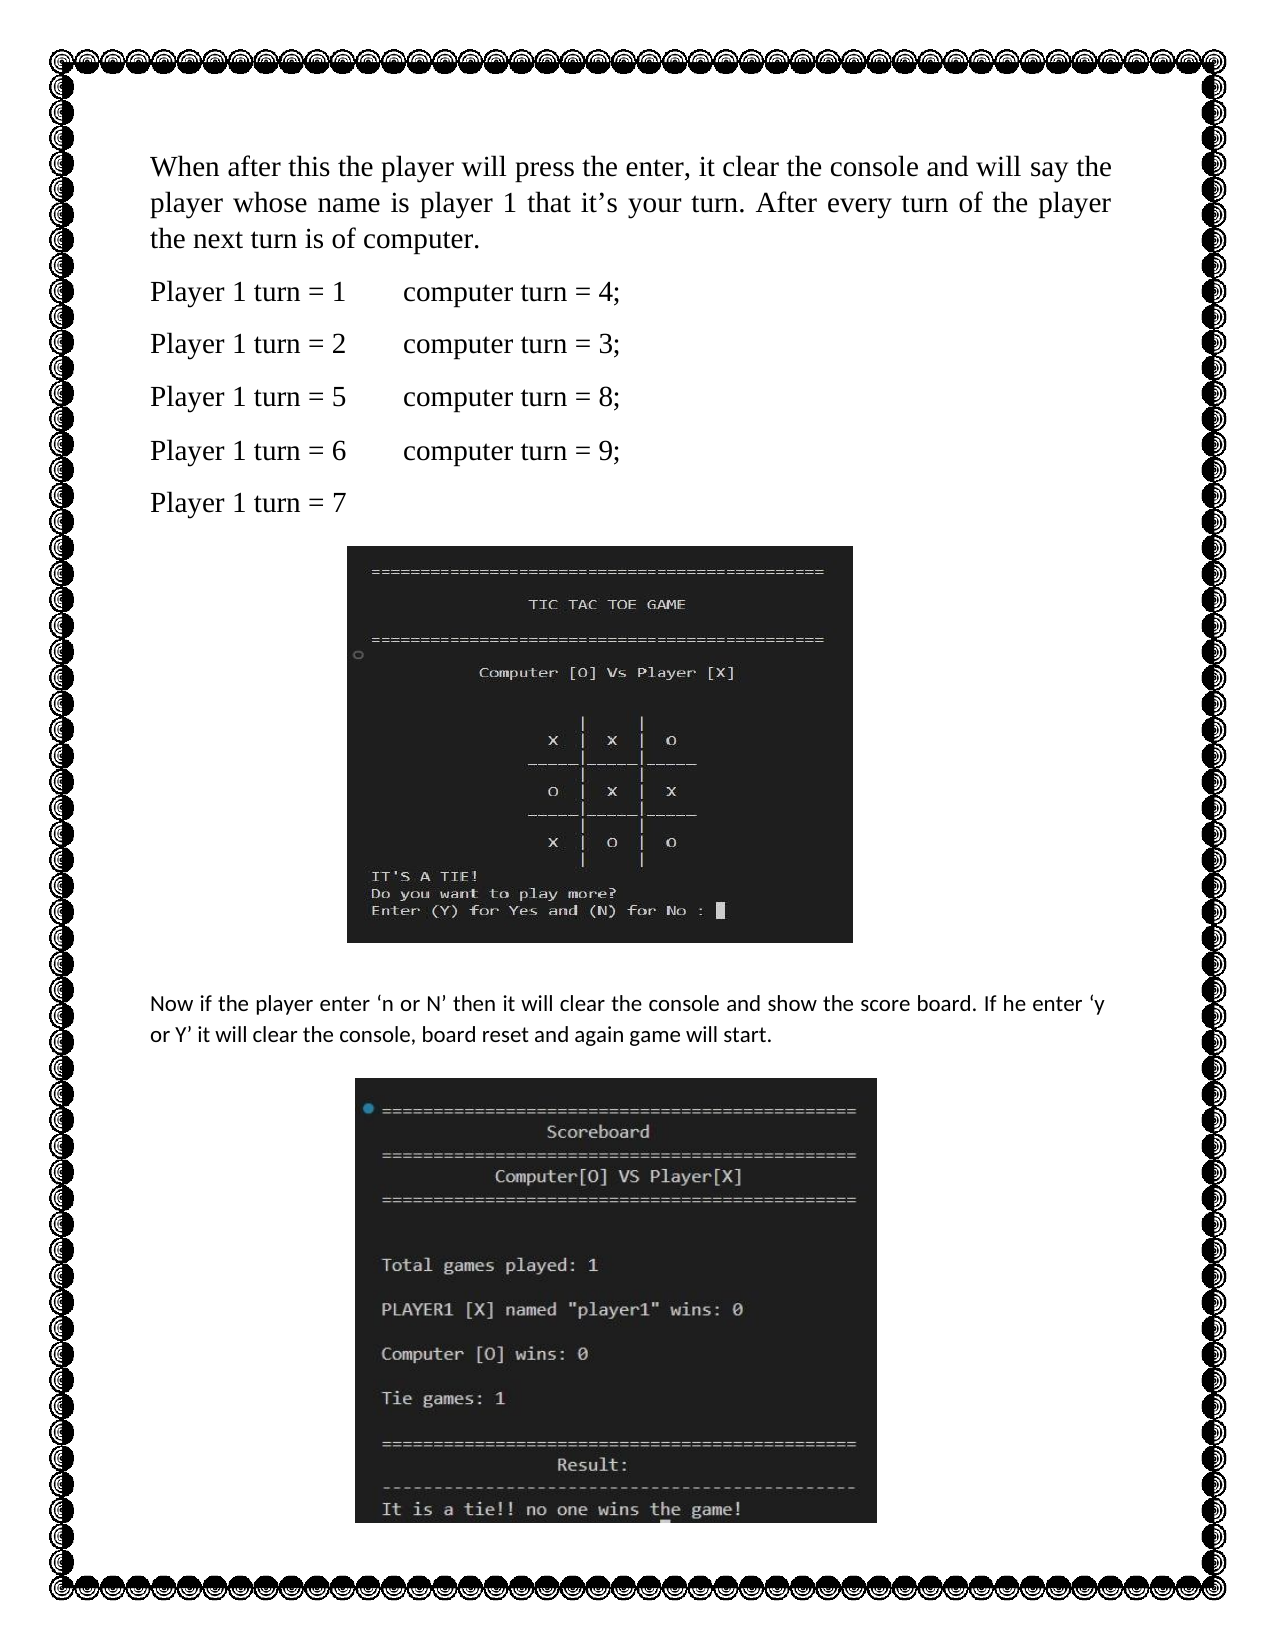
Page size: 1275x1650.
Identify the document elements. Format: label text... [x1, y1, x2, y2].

text Player 1 turn = 7 [150, 485, 1125, 519]
text Player 1 turn = 6 computer turn = 9; [150, 433, 1125, 466]
text Player 1 turn = 1 computer turn = 4; [150, 274, 1125, 307]
text Player 1 turn = 5 computer turn = 8; [150, 379, 1125, 413]
text When after this the player will press the enter, it clear the console and will say the player whose name is player 1 that it’s your turn. After every turn of the player the next turn is of computer. [150, 149, 1112, 255]
picture [48, 48, 1227, 1601]
text Player 1 turn = 2 computer turn = 3; [150, 327, 1125, 360]
text Now if the player enter ‘n or N’ then it will clear the console and show the score board. If he enter ‘y or Y’ it will clear the console, board reset and again game will start. [150, 989, 1106, 1048]
